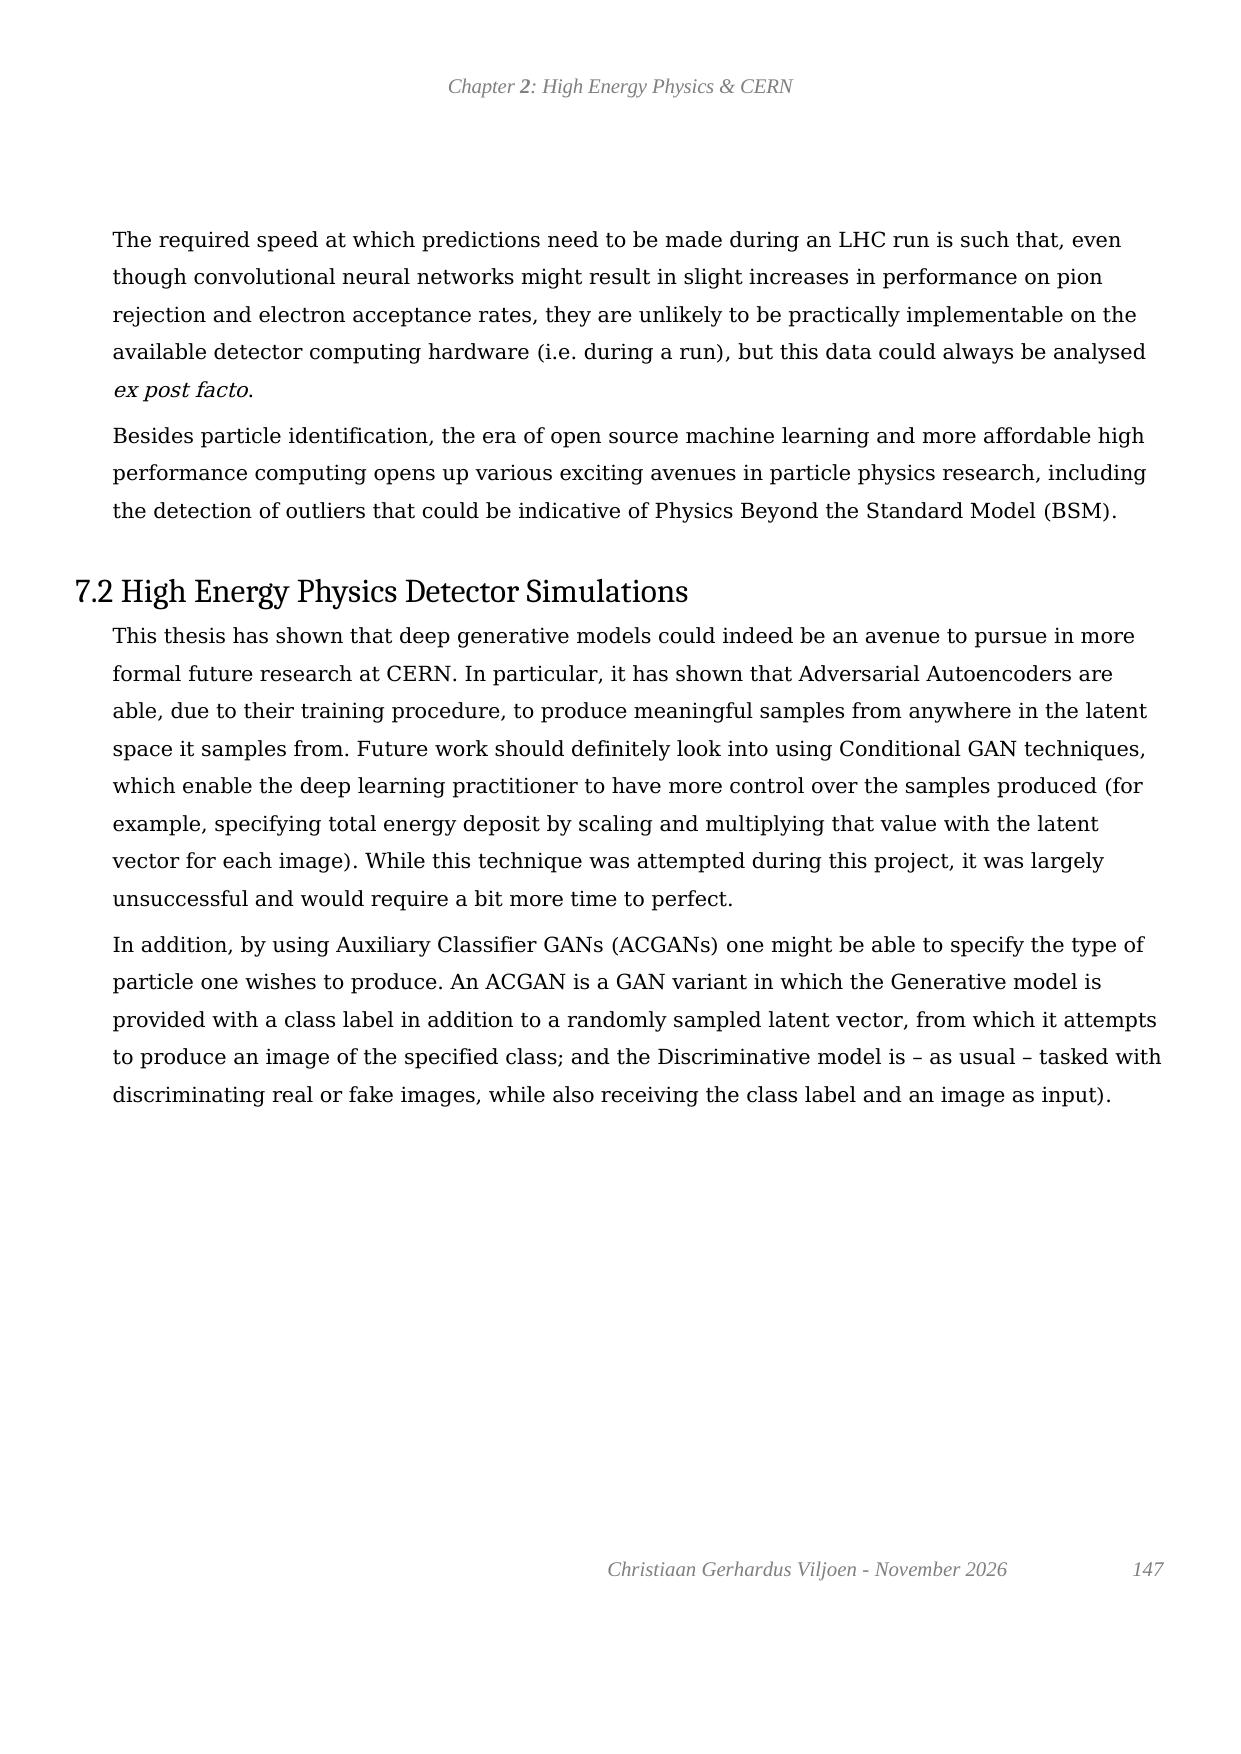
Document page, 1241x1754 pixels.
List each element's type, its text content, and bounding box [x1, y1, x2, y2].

text Besides particle identification, the era of open source machine learning and more affordable high performance computing opens up various exciting avenues in particle physics research, including the detection of outliers that could be indicative of Physics Beyond the Standard Model (BSM). [112, 422, 1165, 522]
subtitle High Energy Physics Detector Simulations [75, 572, 1165, 611]
text The required speed at which predictions need to be made during an LHC run is such that, even though convolutional neural networks might result in slight increases in performance on pion rejection and electron acceptance rates, they are unlikely to be practically implementable on the available detector computing hardware (i.e. during a run), but this data could always be analysed ex post facto. [112, 227, 1165, 402]
text In addition, by using Auxiliary Classifier GANs (ACGANs) one might be able to specify the type of particle one wishes to produce. An ACGAN is a GAN variant in which the Generative model is provided with a class label in addition to a randomly sampled latent vector, from which it attempts to produce an image of the specified class; and the Discriminative model is – as usual – tasked with discriminating real or fake images, while also receiving the class label and an image as input). [112, 932, 1165, 1107]
text This thesis has shown that deep generative models could indeed be an avenue to pursue in more formal future research at CERN. In particular, it has shown that Adversarial Autoencoders are able, due to their training procedure, to produce meaningful samples from anywhere in the latent space it samples from. Future work should definitely look into using Conditional GAN techniques, which enable the deep learning practitioner to have more control over the samples produced (for example, specifying total energy deposit by scaling and multiplying that value with the latent vector for each image). While this technique was attempted during this project, it was largely unsuccessful and would require a bit more time to perfect. [112, 623, 1165, 911]
